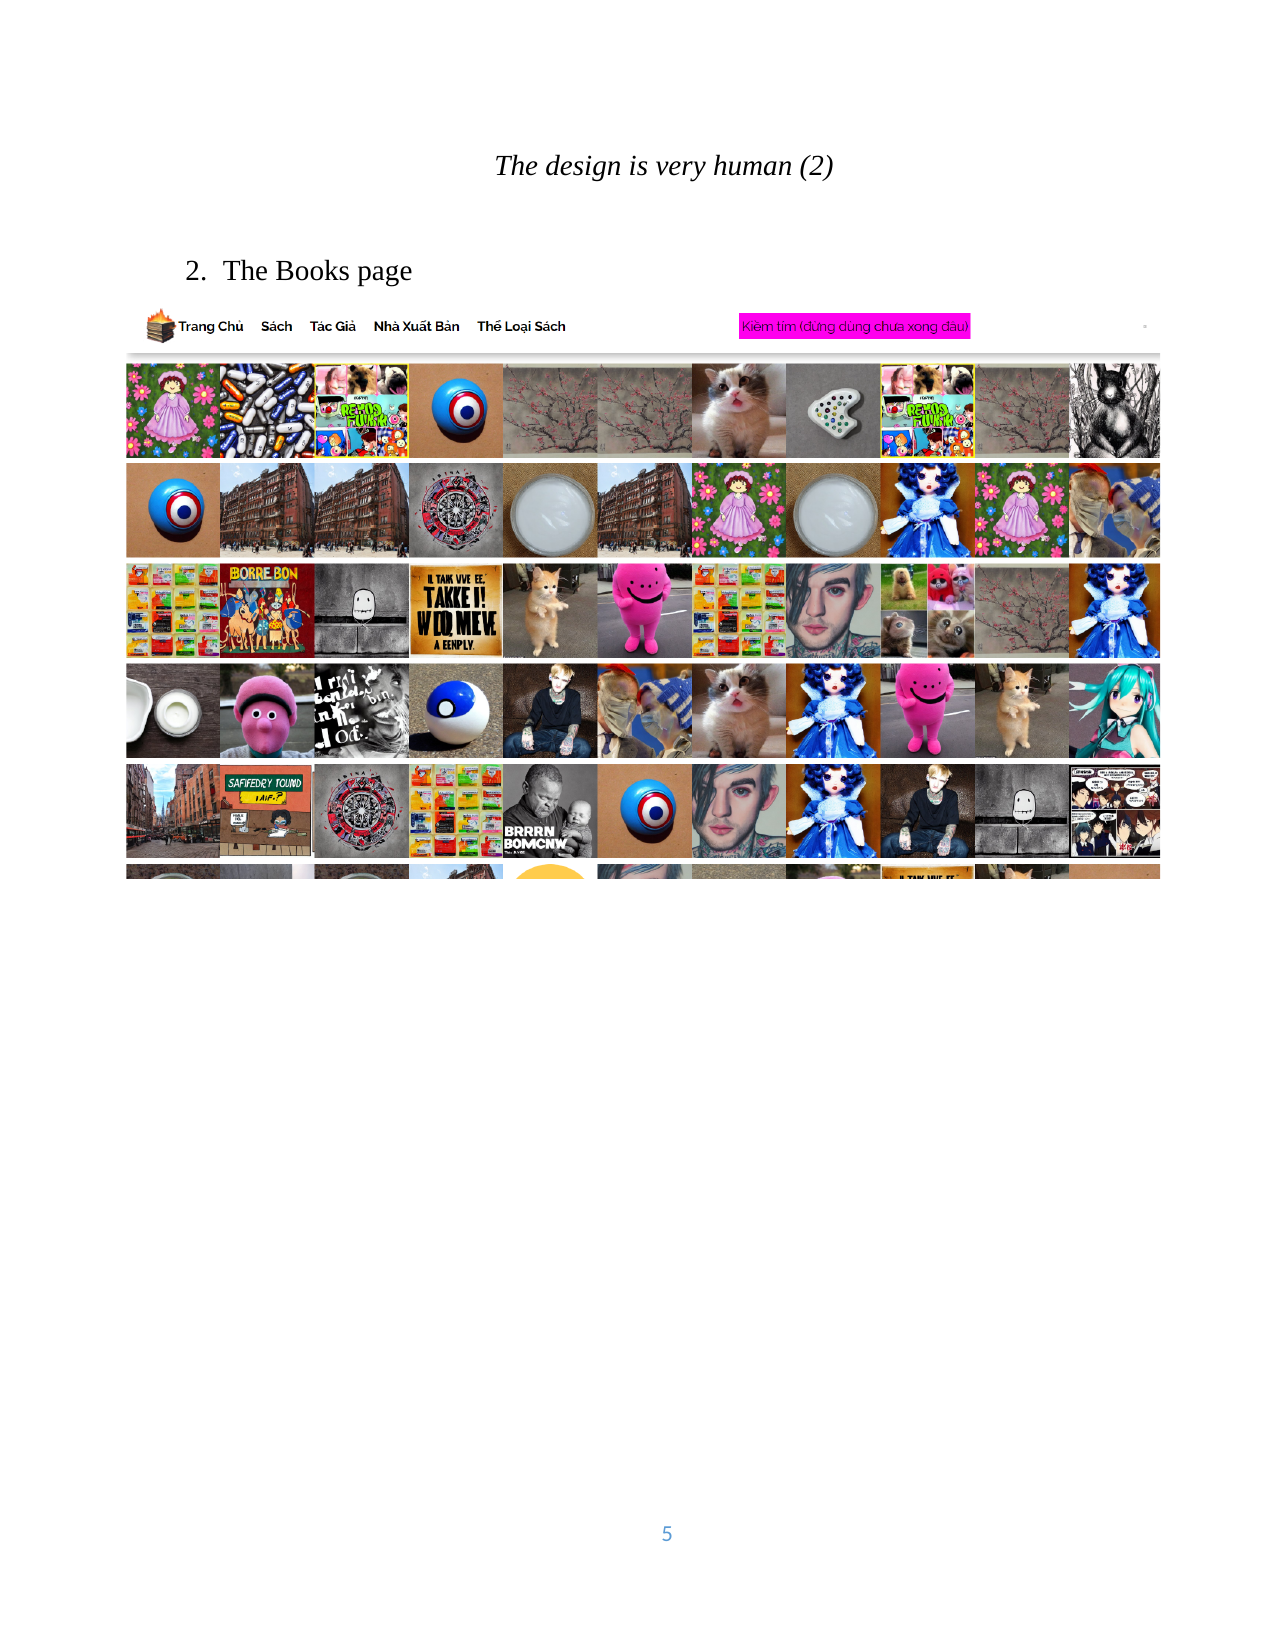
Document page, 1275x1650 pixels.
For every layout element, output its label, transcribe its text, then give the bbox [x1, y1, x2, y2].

list The Books page [185, 253, 1186, 287]
picture [126, 297, 1159, 878]
text The design is very human (2) [148, 148, 1107, 181]
